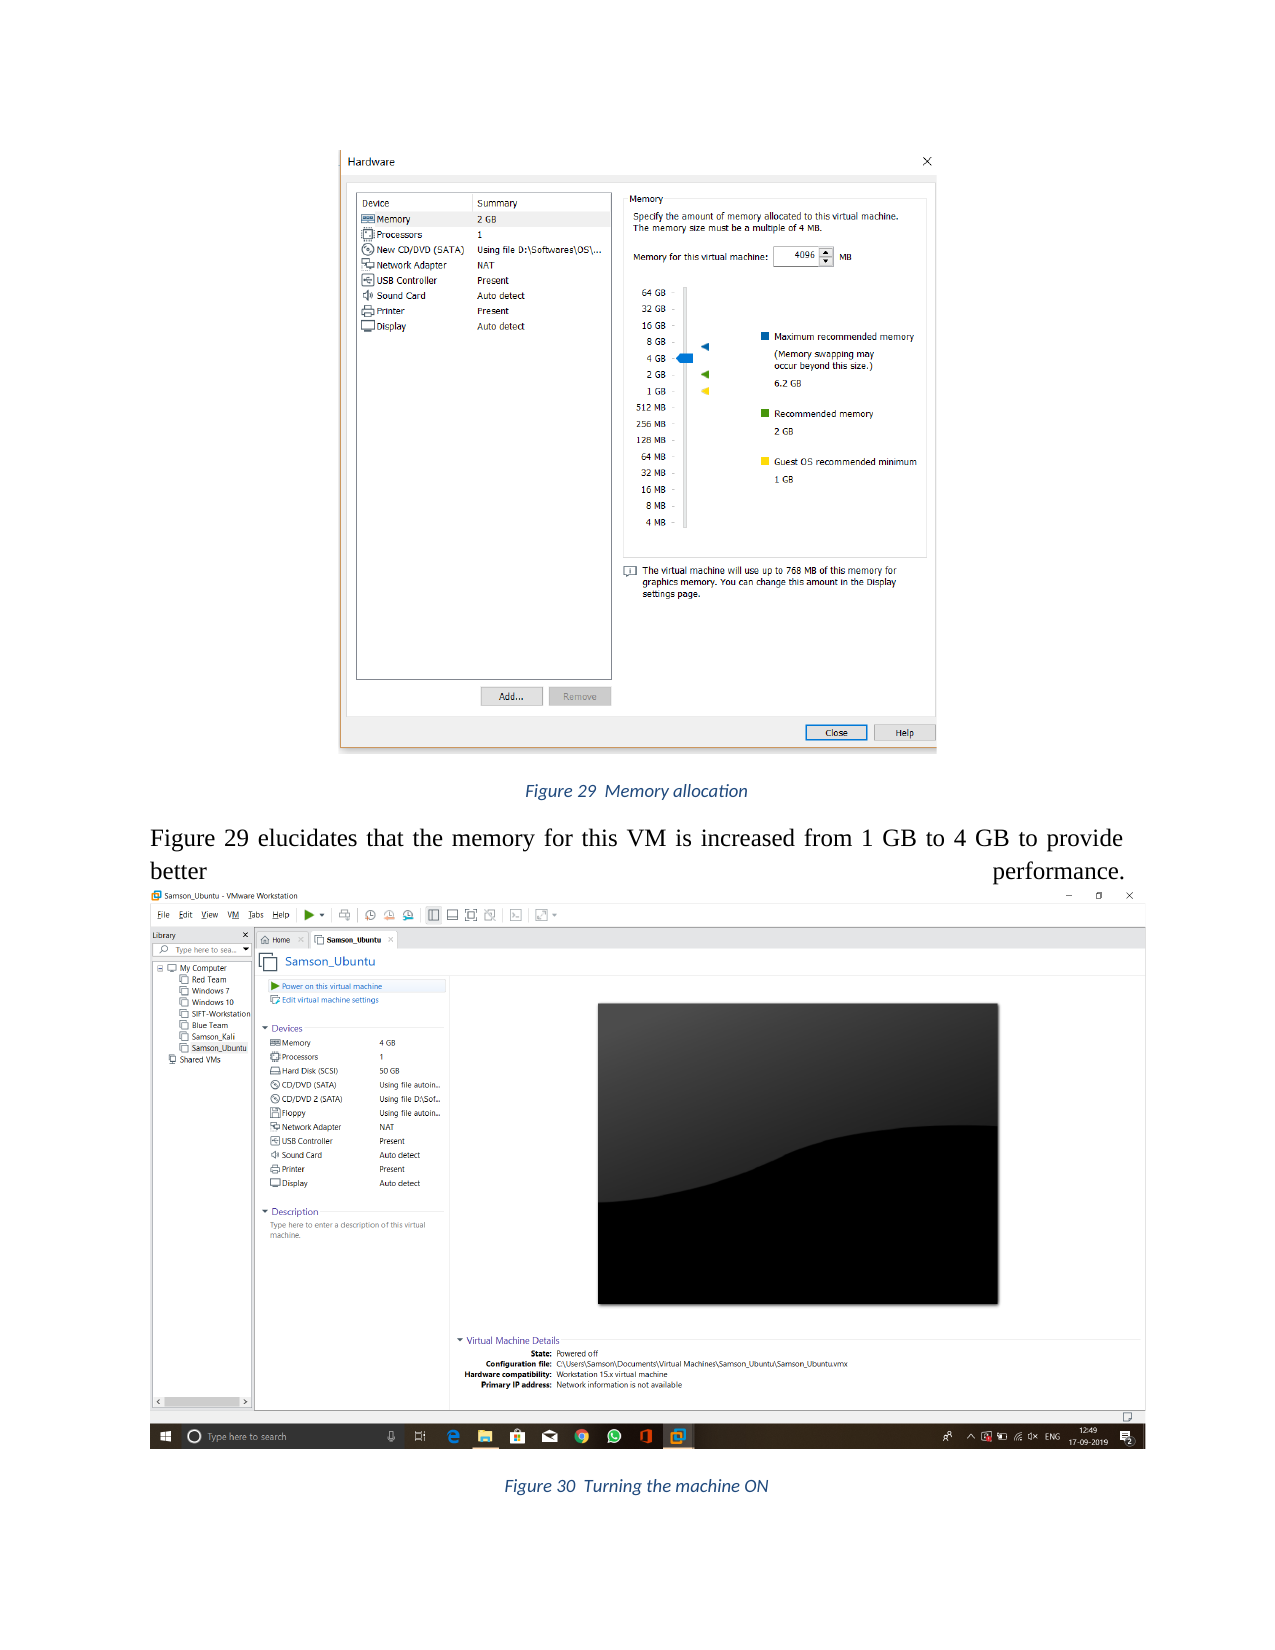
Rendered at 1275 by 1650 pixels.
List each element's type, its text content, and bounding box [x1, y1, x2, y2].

picture [338, 150, 937, 754]
picture [150, 888, 1146, 1449]
text Figure 29 elucidates that the memory for this VM is increased from 1 GB to 4 GB to provide better performance. [150, 823, 1125, 888]
